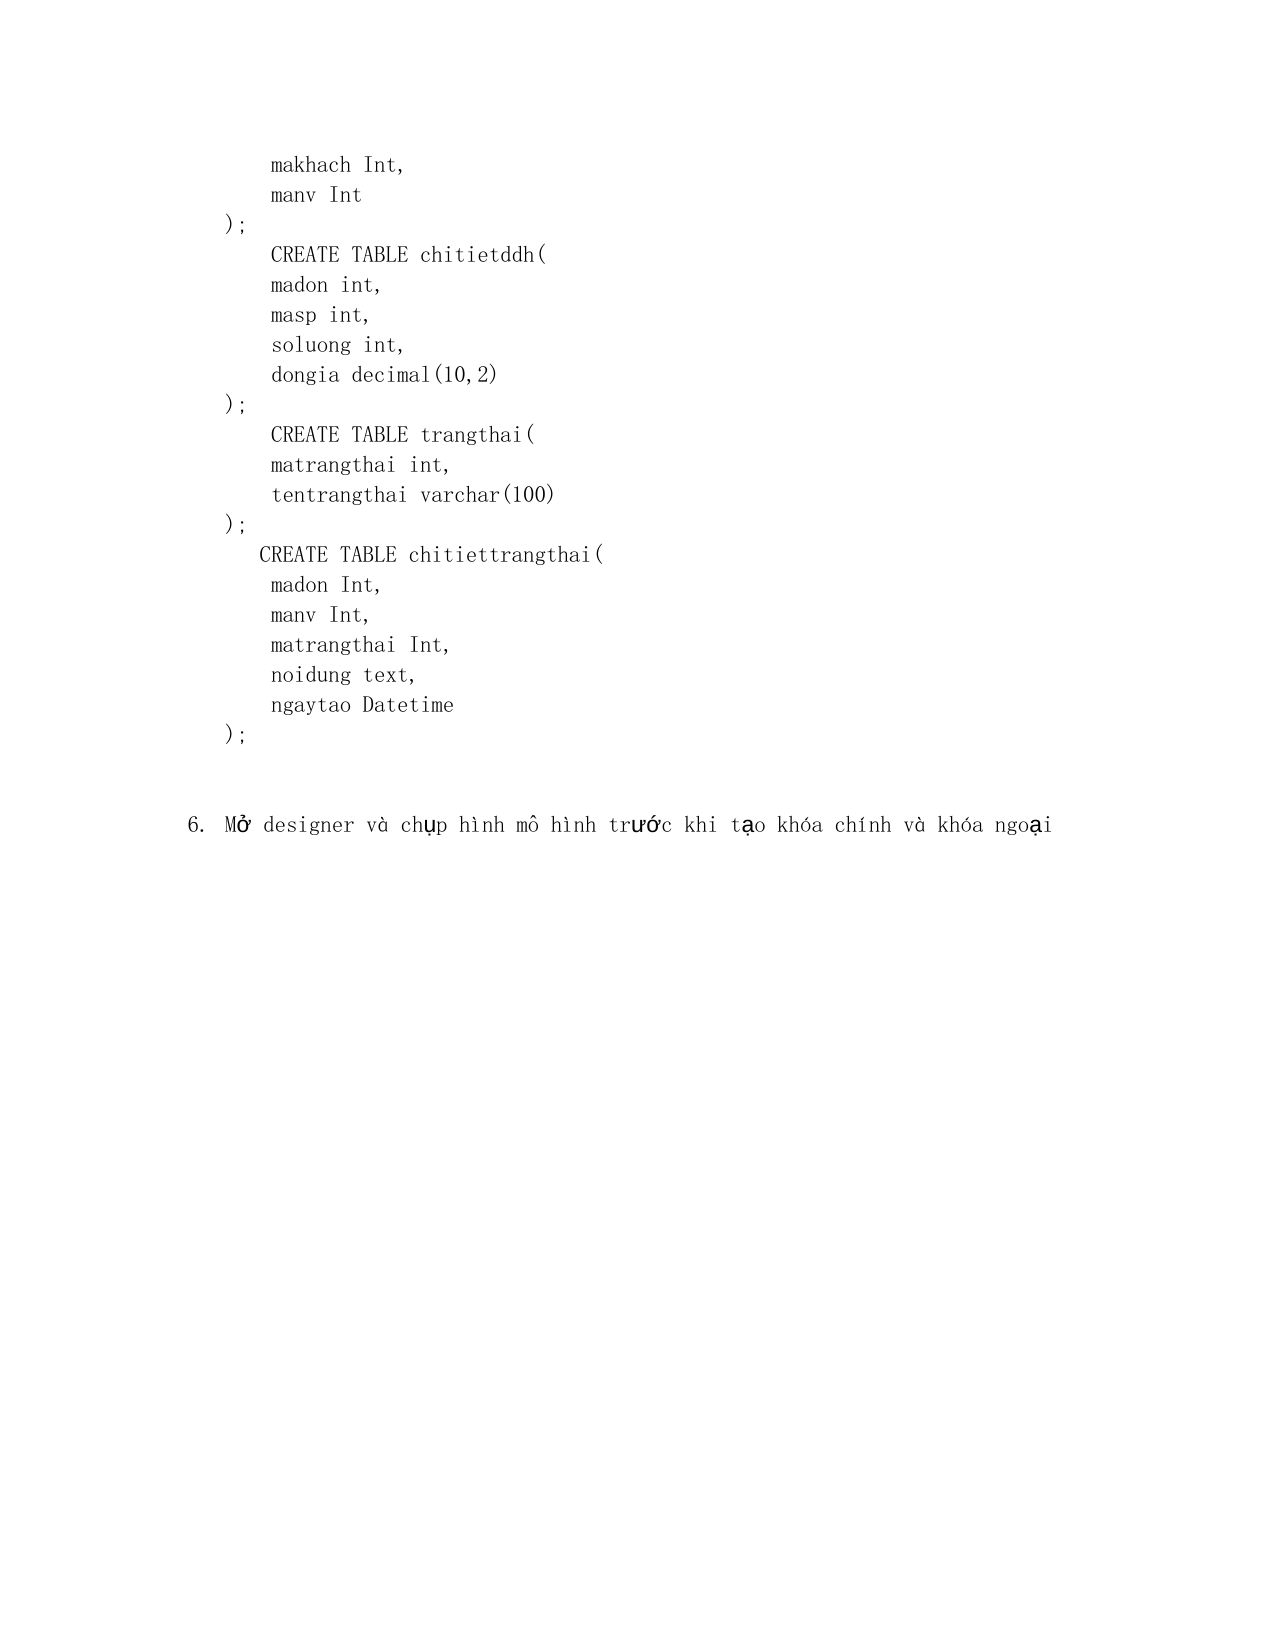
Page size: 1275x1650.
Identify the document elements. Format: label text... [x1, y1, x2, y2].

text manv Int, [225, 600, 1125, 626]
text soluong int, [225, 330, 1125, 356]
text dongia decimal(10,2) [225, 360, 1125, 386]
text ); [225, 720, 1125, 746]
text matrangthai Int, [225, 630, 1125, 656]
text noidung text, [225, 660, 1125, 686]
text makhach Int, [225, 150, 1125, 176]
text tentrangthai varchar(100) [225, 480, 1125, 506]
text ); [225, 510, 1125, 536]
text madon Int, [225, 570, 1125, 596]
text ); [225, 390, 1125, 416]
text manv Int [225, 180, 1125, 206]
list Mở designer và chụp hình mô hình trước khi tạo khóa chính và khóa ngoại [187, 810, 1125, 836]
text madon int, [225, 270, 1125, 296]
text ngaytao Datetime [225, 690, 1125, 716]
text CREATE TABLE trangthai( [225, 420, 1125, 446]
text masp int, [225, 300, 1125, 326]
text ); [225, 210, 1125, 236]
text matrangthai int, [225, 450, 1125, 476]
text CREATE TABLE chitiettrangthai( [225, 540, 1125, 566]
text CREATE TABLE chitietddh( [225, 240, 1125, 266]
